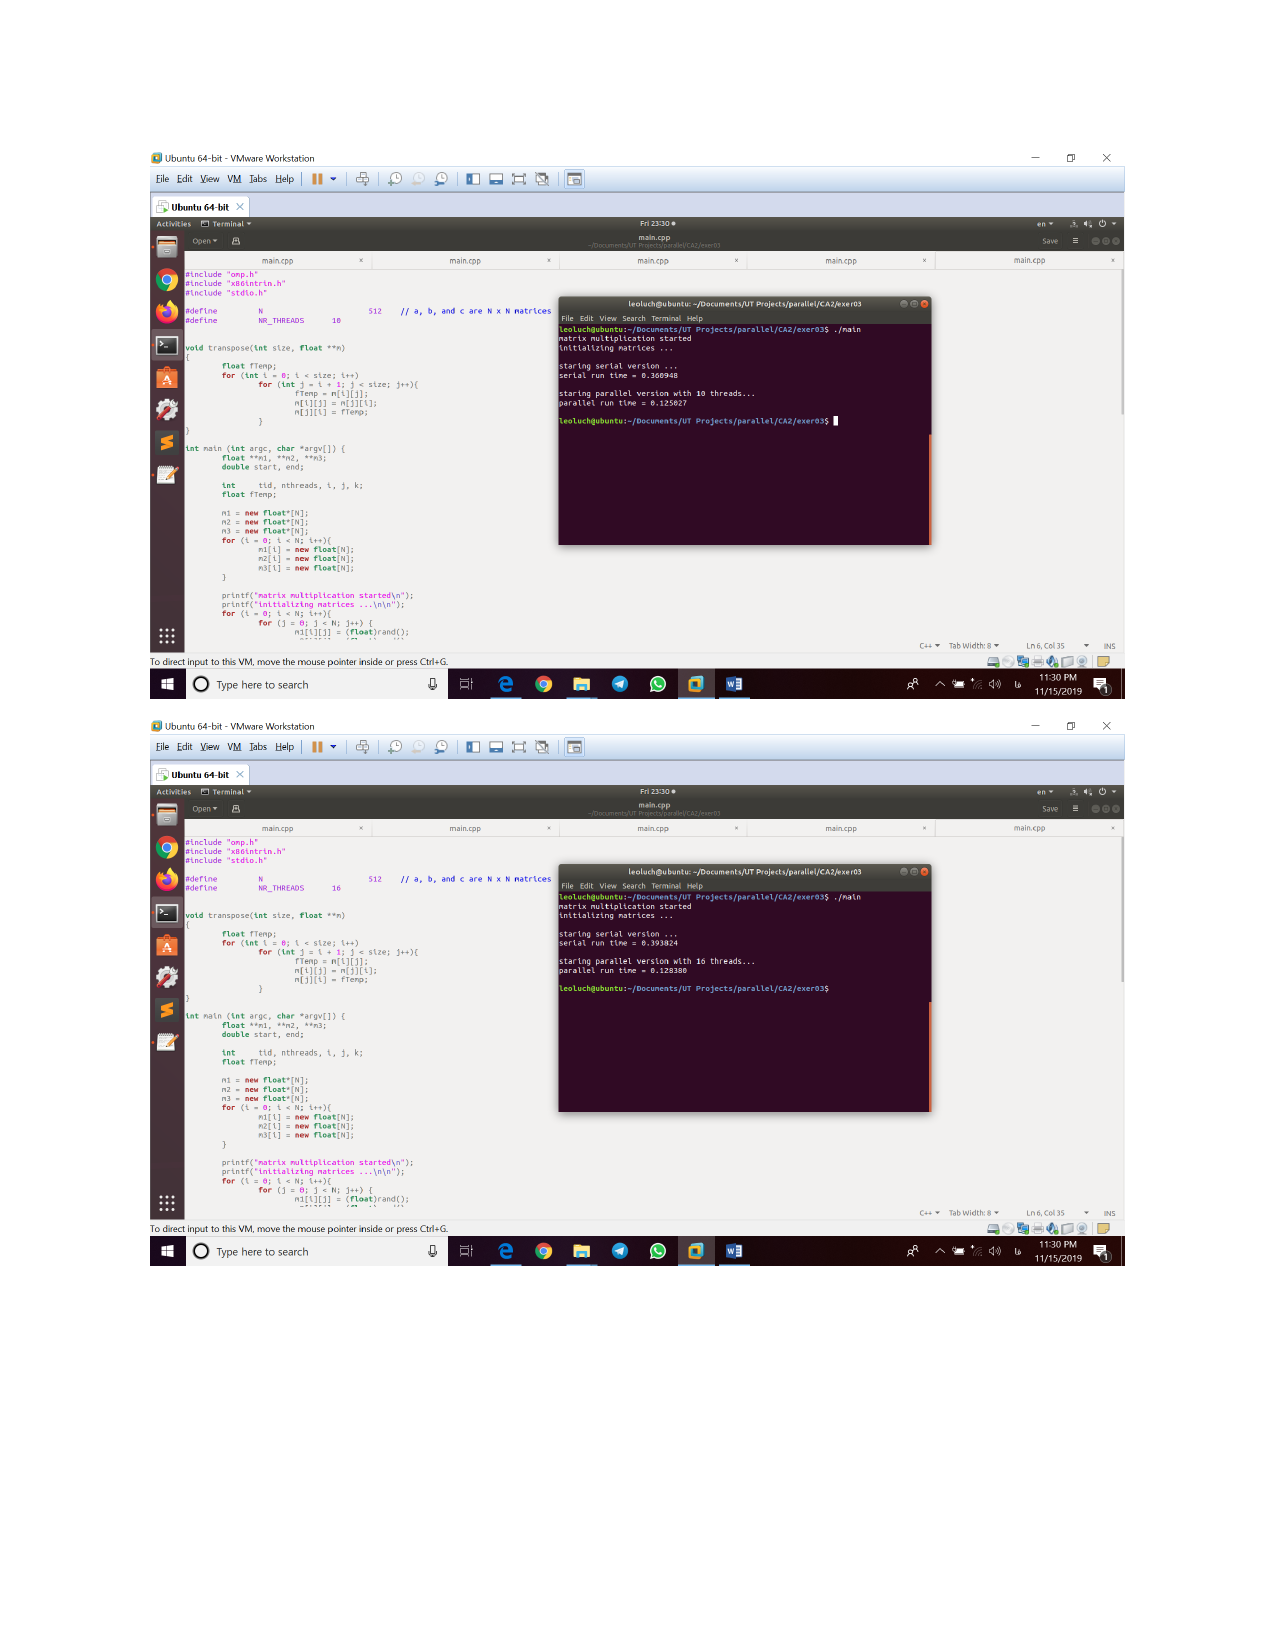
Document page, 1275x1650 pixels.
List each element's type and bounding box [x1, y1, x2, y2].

picture [150, 150, 1125, 699]
picture [150, 717, 1125, 1266]
